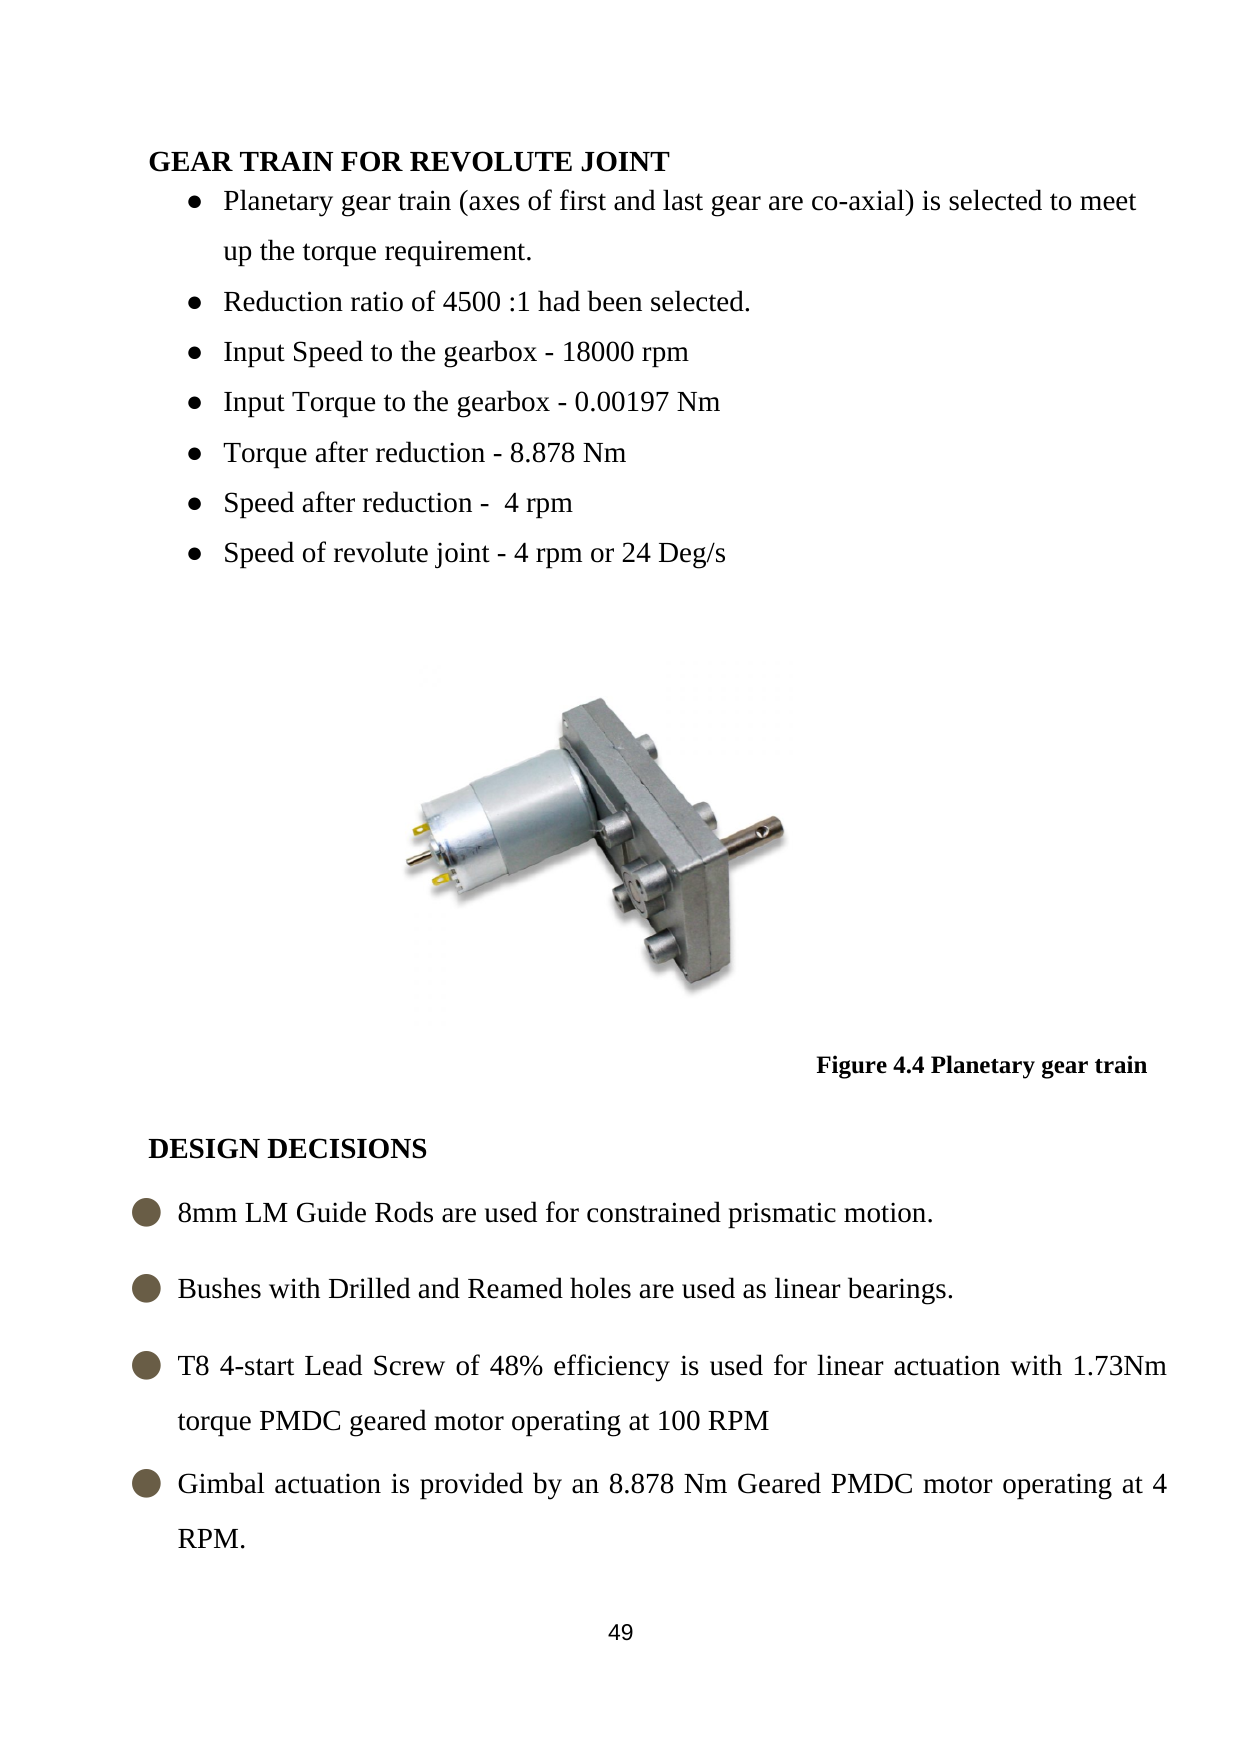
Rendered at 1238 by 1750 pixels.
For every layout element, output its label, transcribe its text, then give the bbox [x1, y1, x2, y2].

list Speed after reduction - 4 rpm [186, 485, 1168, 518]
list Reduction ratio of 4500 :1 had been selected. [186, 284, 1168, 317]
text DESIGN DECISIONS [73, 1132, 1168, 1165]
list Input Torque to the gearbox - 0.00197 Nm [186, 384, 1168, 418]
list Torque after reduction - 8.878 Nm [186, 435, 1168, 468]
list Input Speed to the gearbox - 18000 rpm [186, 334, 1168, 368]
text GEAR TRAIN FOR REVOLUTE JOINT [73, 144, 1168, 178]
list Planetary gear train (axes of first and last gear are co-axial) is selected to meet up the torque requirement. [186, 183, 1168, 267]
text Figure 4.4 Planetary gear train [373, 1050, 1168, 1118]
list 8mm LM Guide Rods are used for constrained prismatic motion. [163, 1182, 1168, 1233]
list Speed of revolute joint - 4 rpm or 24 Deg/s [186, 535, 1168, 569]
list Gimbal actuation is provided by an 8.878 Nm Geared PMDC motor operating at 4 RPM. [163, 1453, 1168, 1554]
picture [396, 661, 798, 1034]
list Bushes with Drilled and Reamed holes are used as linear bearings. [163, 1258, 1168, 1309]
list T8 4-start Lead Screw of 48% efficiency is used for linear actuation with 1.73Nm torque PMDC geared motor operating at 100 RPM [163, 1335, 1168, 1436]
